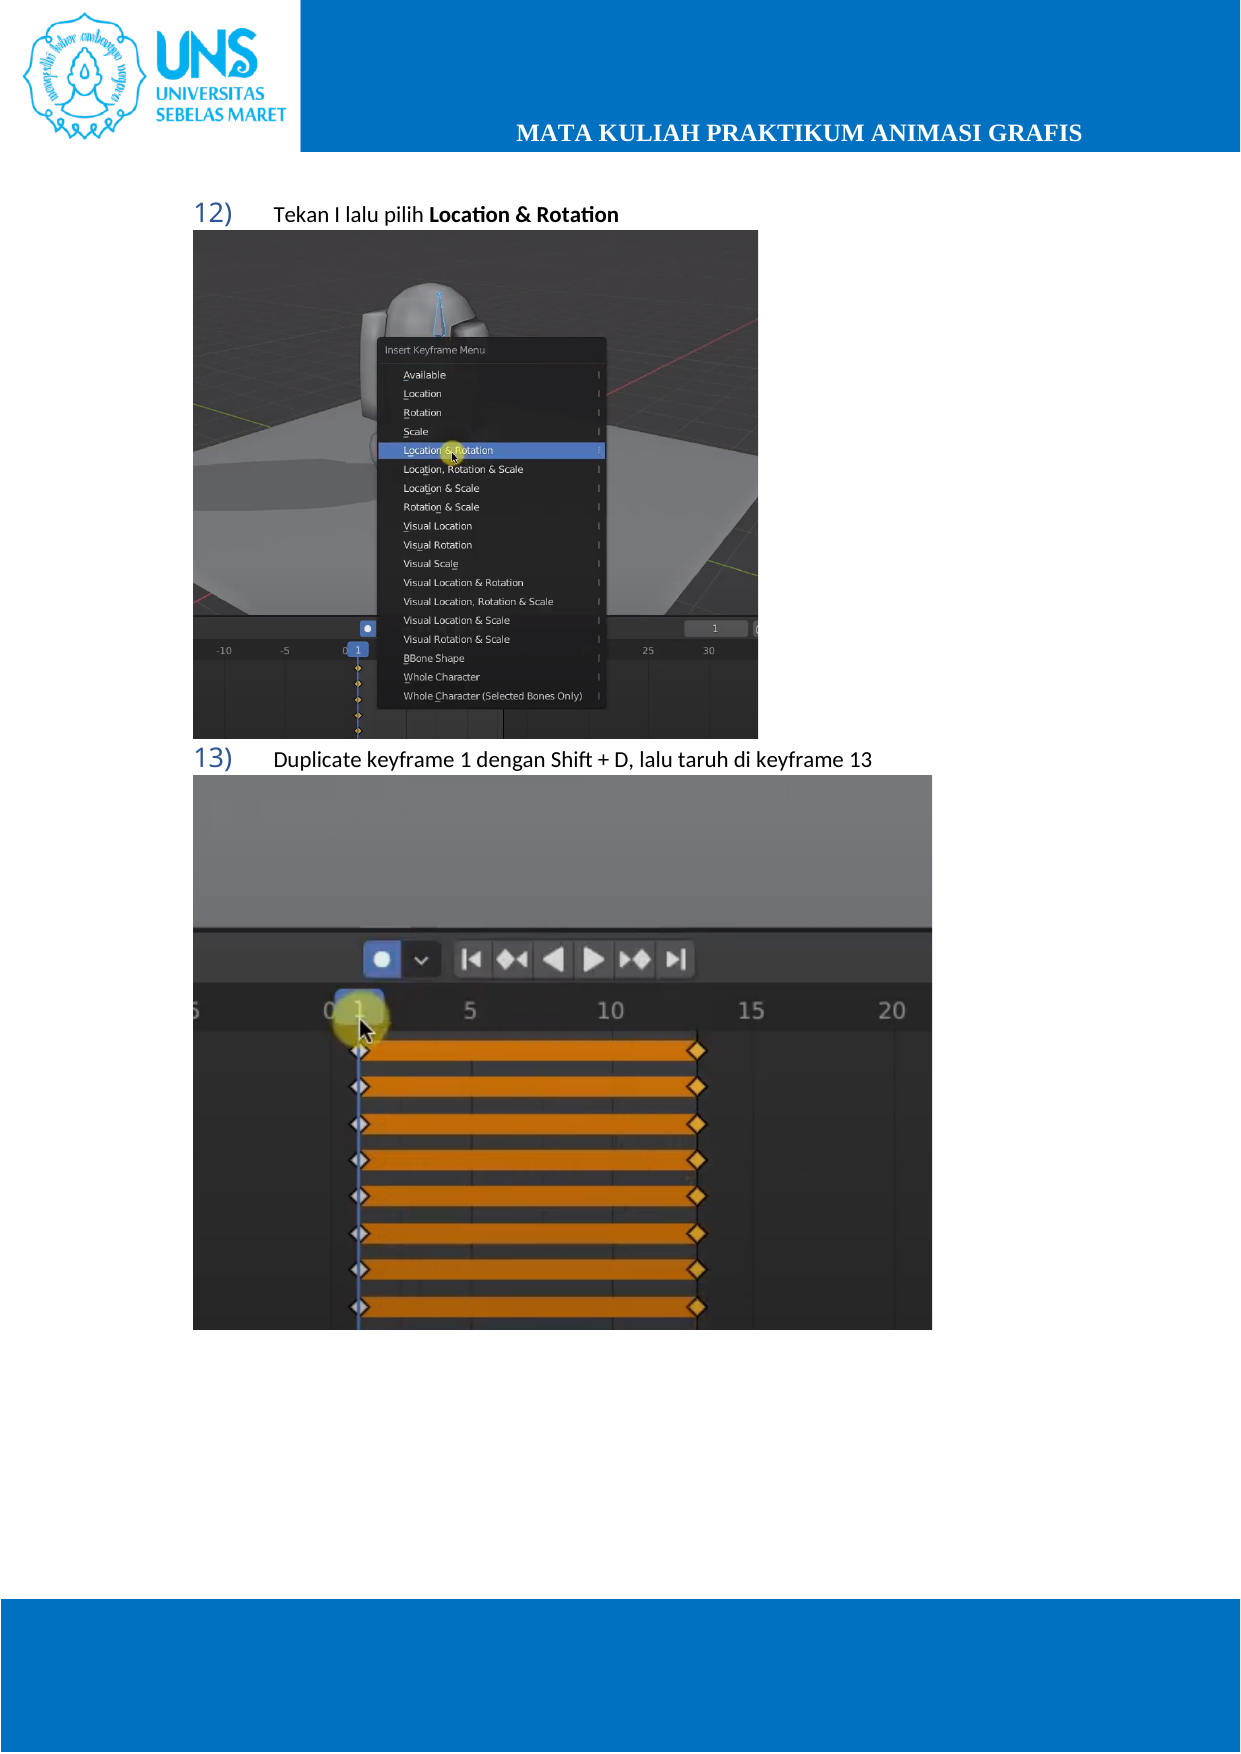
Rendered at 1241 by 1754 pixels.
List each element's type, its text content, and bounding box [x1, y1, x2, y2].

list Tekan I lalu pilih Location & Rotation [193, 193, 1122, 230]
picture [193, 230, 759, 739]
list Duplicate keyframe 1 dengan Shift + D, lalu taruh di keyframe 13 [193, 738, 1122, 775]
picture [22, 0, 1240, 152]
picture [193, 775, 933, 1330]
